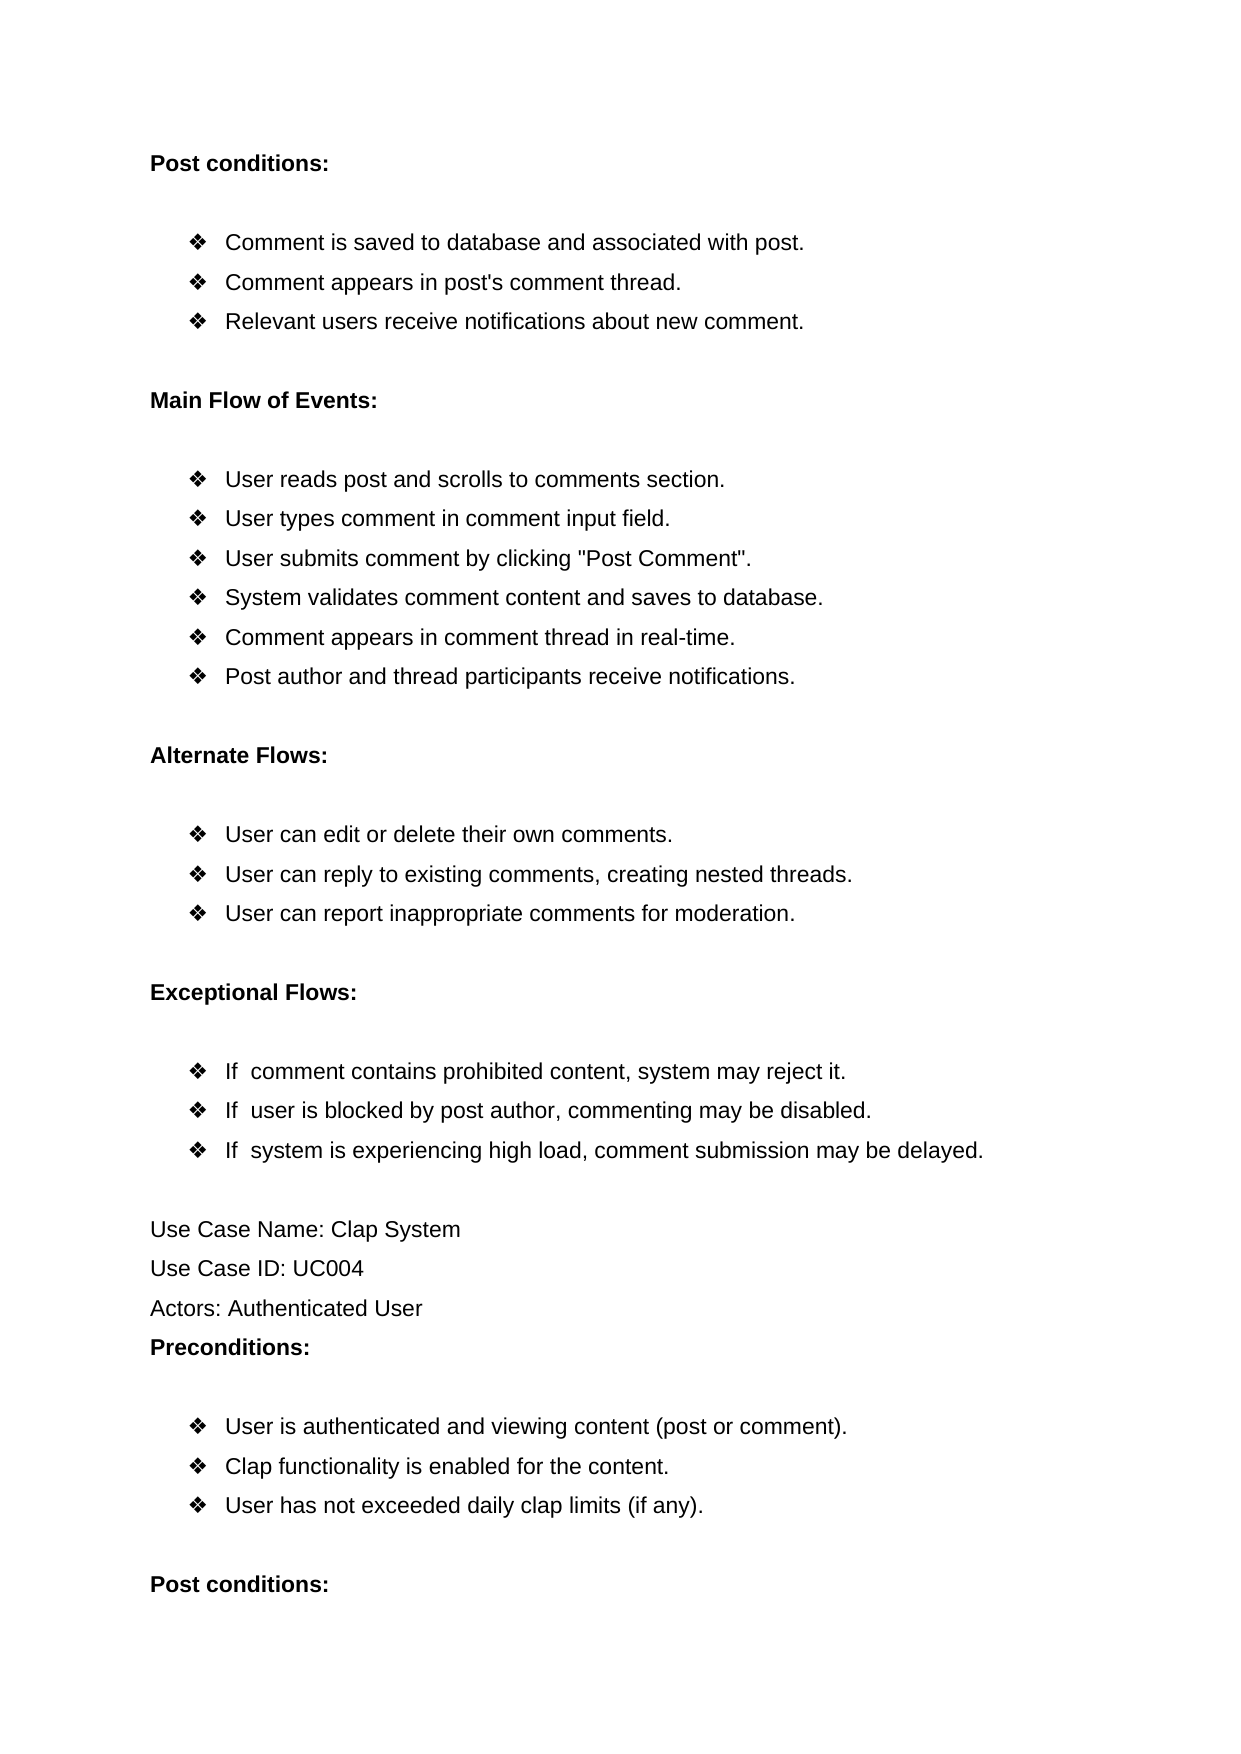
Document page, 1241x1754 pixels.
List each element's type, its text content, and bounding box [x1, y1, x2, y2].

list User reads post and scrolls to comments section. [187, 466, 1090, 492]
text Actors: Authenticated User [150, 1295, 1090, 1321]
list Relevant users receive notifications about new comment. [187, 308, 1090, 334]
list Comment appears in comment thread in real-time. [187, 624, 1090, 650]
text Use Case Name: Clap System [150, 1216, 1090, 1242]
list User is authenticated and viewing content (post or comment). [187, 1413, 1090, 1440]
list If comment contains prohibited content, system may reject it. [187, 1058, 1090, 1084]
list Comment is saved to database and associated with post. [187, 229, 1090, 255]
list Clap functionality is enabled for the content. [187, 1453, 1090, 1479]
list If user is blocked by post author, commenting may be disabled. [187, 1097, 1090, 1124]
list System validates comment content and saves to database. [187, 584, 1090, 611]
list User can edit or delete their own comments. [187, 821, 1090, 847]
text Preconditions: [150, 1334, 1090, 1361]
list User has not exceeded daily clap limits (if any). [187, 1492, 1090, 1519]
text Alternate Flows: [150, 742, 1090, 768]
list Post author and thread participants receive notifications. [187, 663, 1090, 689]
list User can reply to existing comments, creating nested threads. [187, 861, 1090, 887]
text Post conditions: [150, 150, 1090, 176]
list User types comment in comment input field. [187, 505, 1090, 532]
list Comment appears in post's comment thread. [187, 268, 1090, 295]
text Main Flow of Events: [150, 387, 1090, 413]
text Use Case ID: UC004 [150, 1255, 1090, 1282]
list If system is experiencing high load, comment submission may be delayed. [187, 1137, 1090, 1163]
text Exceptional Flows: [150, 979, 1090, 1005]
list User can report inappropriate comments for moderation. [187, 900, 1090, 926]
text Post conditions: [150, 1571, 1090, 1598]
list User submits comment by clicking "Post Comment". [187, 545, 1090, 571]
